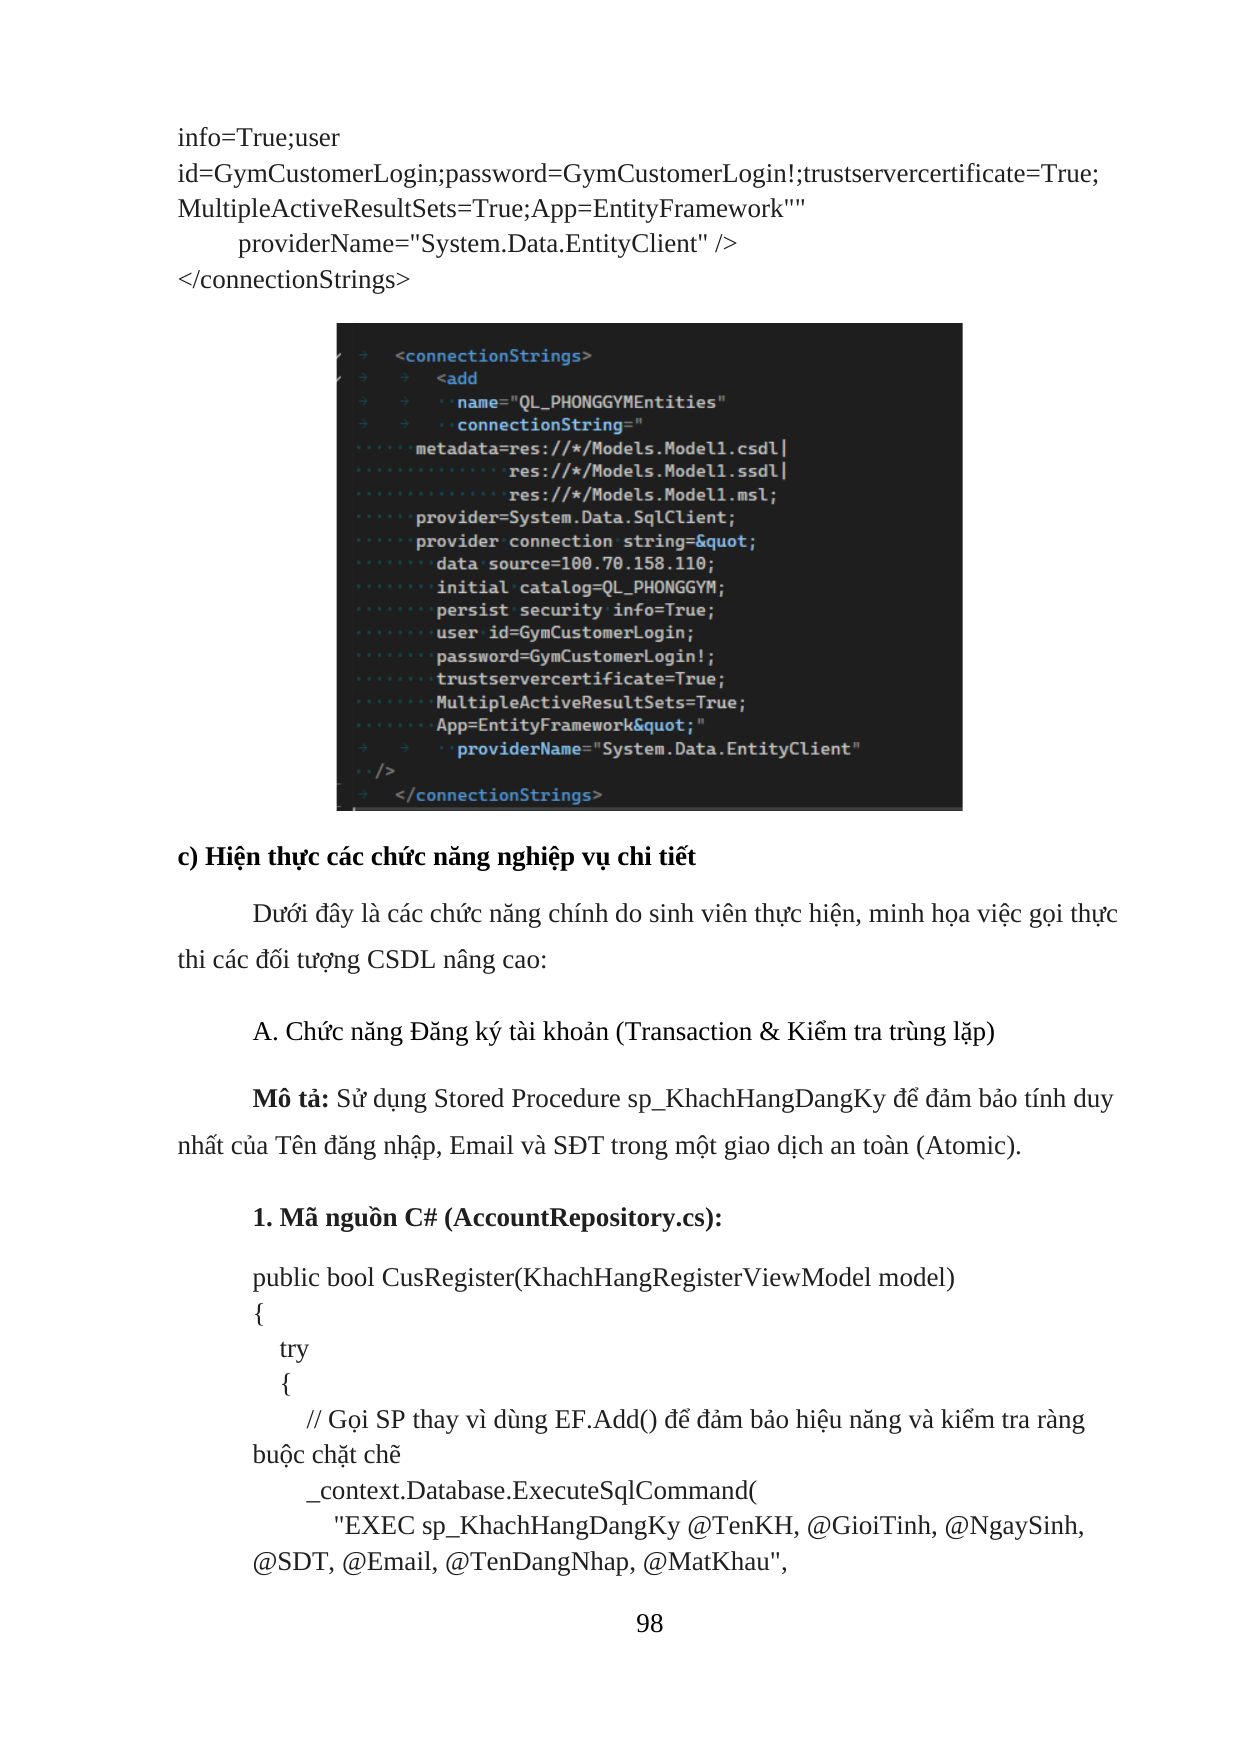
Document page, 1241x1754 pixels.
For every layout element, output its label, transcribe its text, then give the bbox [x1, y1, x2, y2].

picture [336, 323, 963, 811]
text Mô tả: Sử dụng Stored Procedure sp_KhachHangDangKy để đảm bảo tính duy nhất của Tên đăng nhập, Email và SĐT trong một giao dịch an toàn (Atomic). [177, 1083, 1122, 1160]
text 1. Mã nguồn C# (AccountRepository.cs): [177, 1201, 1122, 1232]
text c) Hiện thực các chức năng nghiệp vụ chi tiết [177, 840, 1122, 871]
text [177, 121, 1122, 294]
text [252, 1261, 1122, 1576]
text Dưới đây là các chức năng chính do sinh viên thực hiện, minh họa việc gọi thực thi các đối tượng CSDL nâng cao: [177, 897, 1122, 974]
text A. Chức năng Đăng ký tài khoản (Transaction & Kiểm tra trùng lặp) [177, 1015, 1122, 1046]
